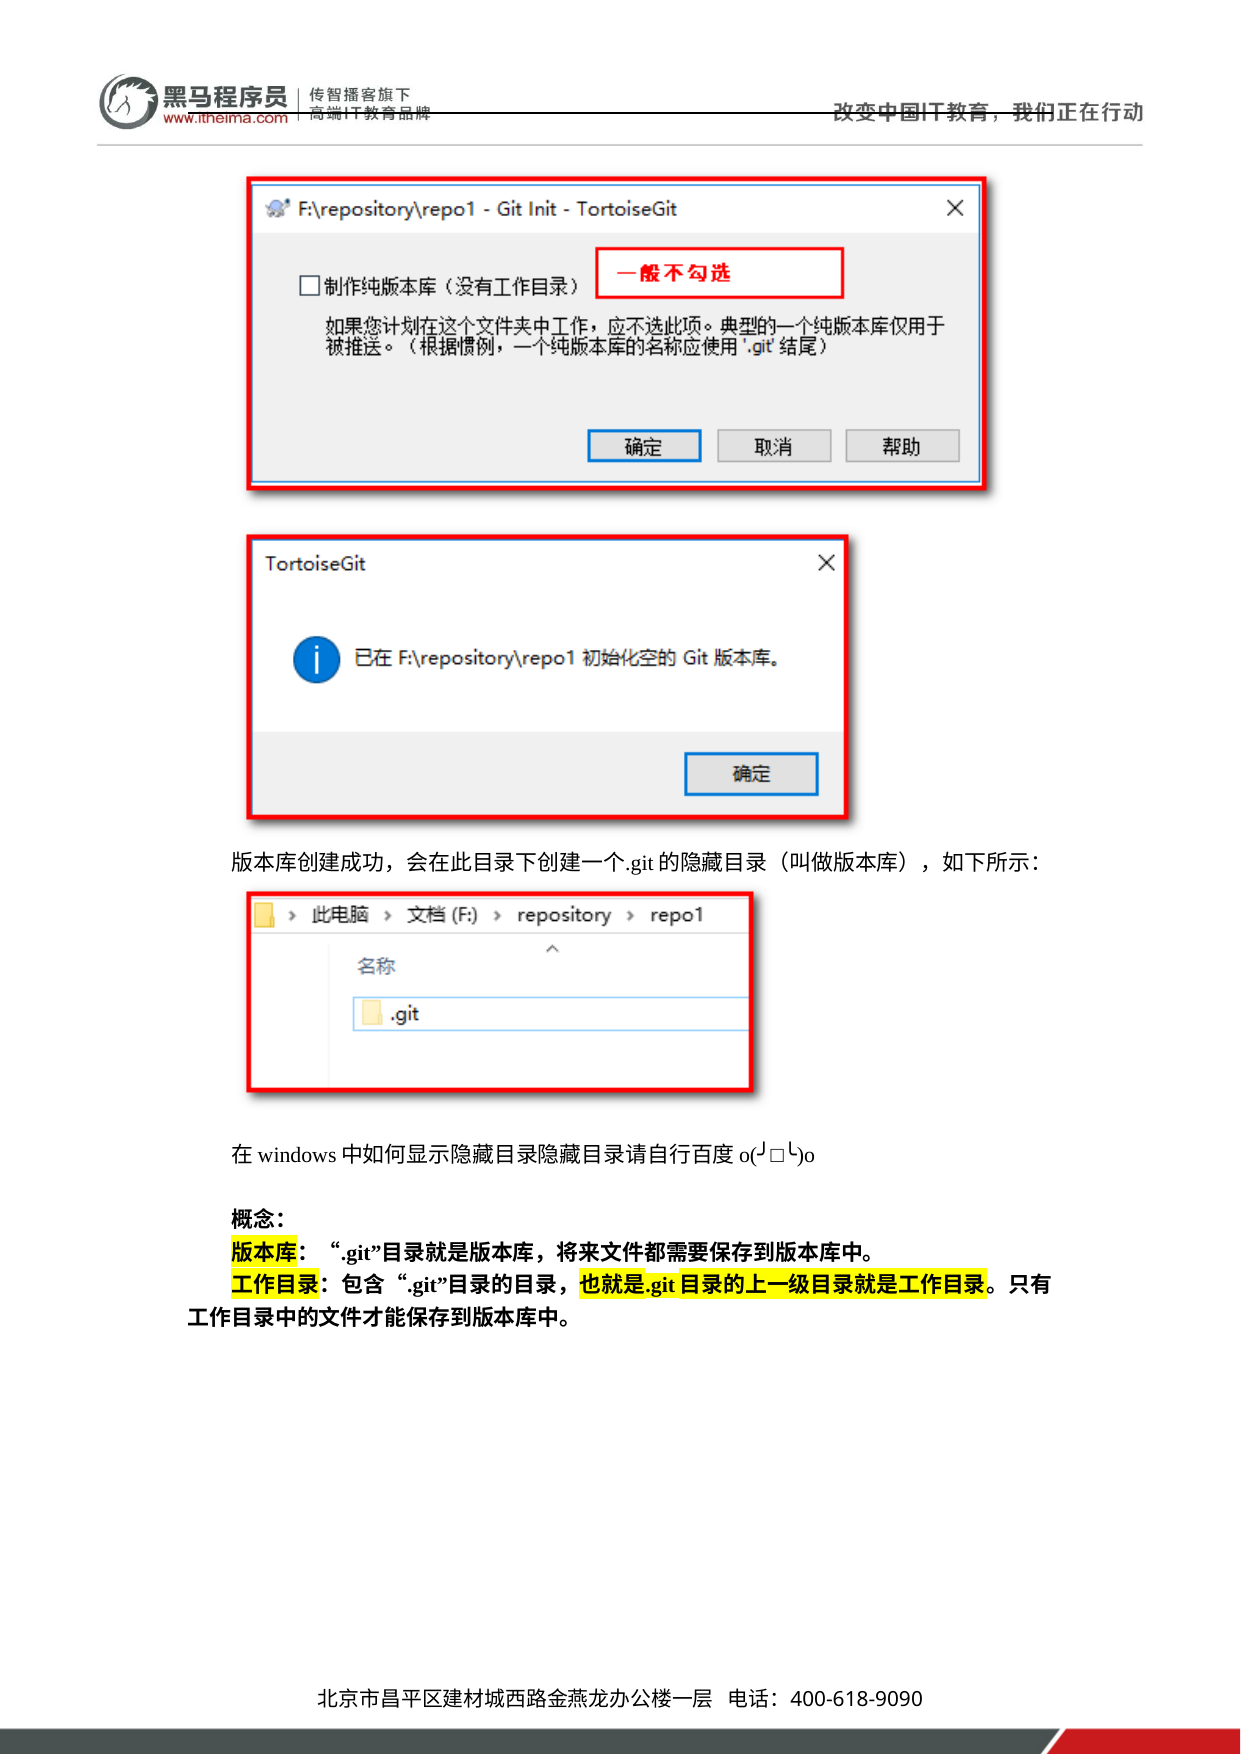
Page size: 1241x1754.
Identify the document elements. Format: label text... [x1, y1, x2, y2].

picture [231, 162, 1003, 508]
text 在windows中如何显示隐藏目录隐藏目录请自行百度o(╯□╰)o [187, 1137, 1053, 1169]
text 版本库创建成功，会在此目录下创建一个.git的隐藏目录（叫做版本库），如下所示： [187, 844, 1053, 877]
text 版本库：“.git”目录就是版本库，将来文件都需要保存到版本库中。 [187, 1234, 1053, 1267]
picture [231, 877, 771, 1110]
text 概念： [187, 1202, 1053, 1234]
picture [0, 1669, 1241, 1754]
text 工作目录：包含“.git”目录的目录，也就是.git目录的上一级目录就是工作目录。只有工作目录中的文件才能保存到版本库中。 [187, 1267, 1053, 1332]
picture [0, 3, 1241, 153]
picture [231, 519, 866, 837]
